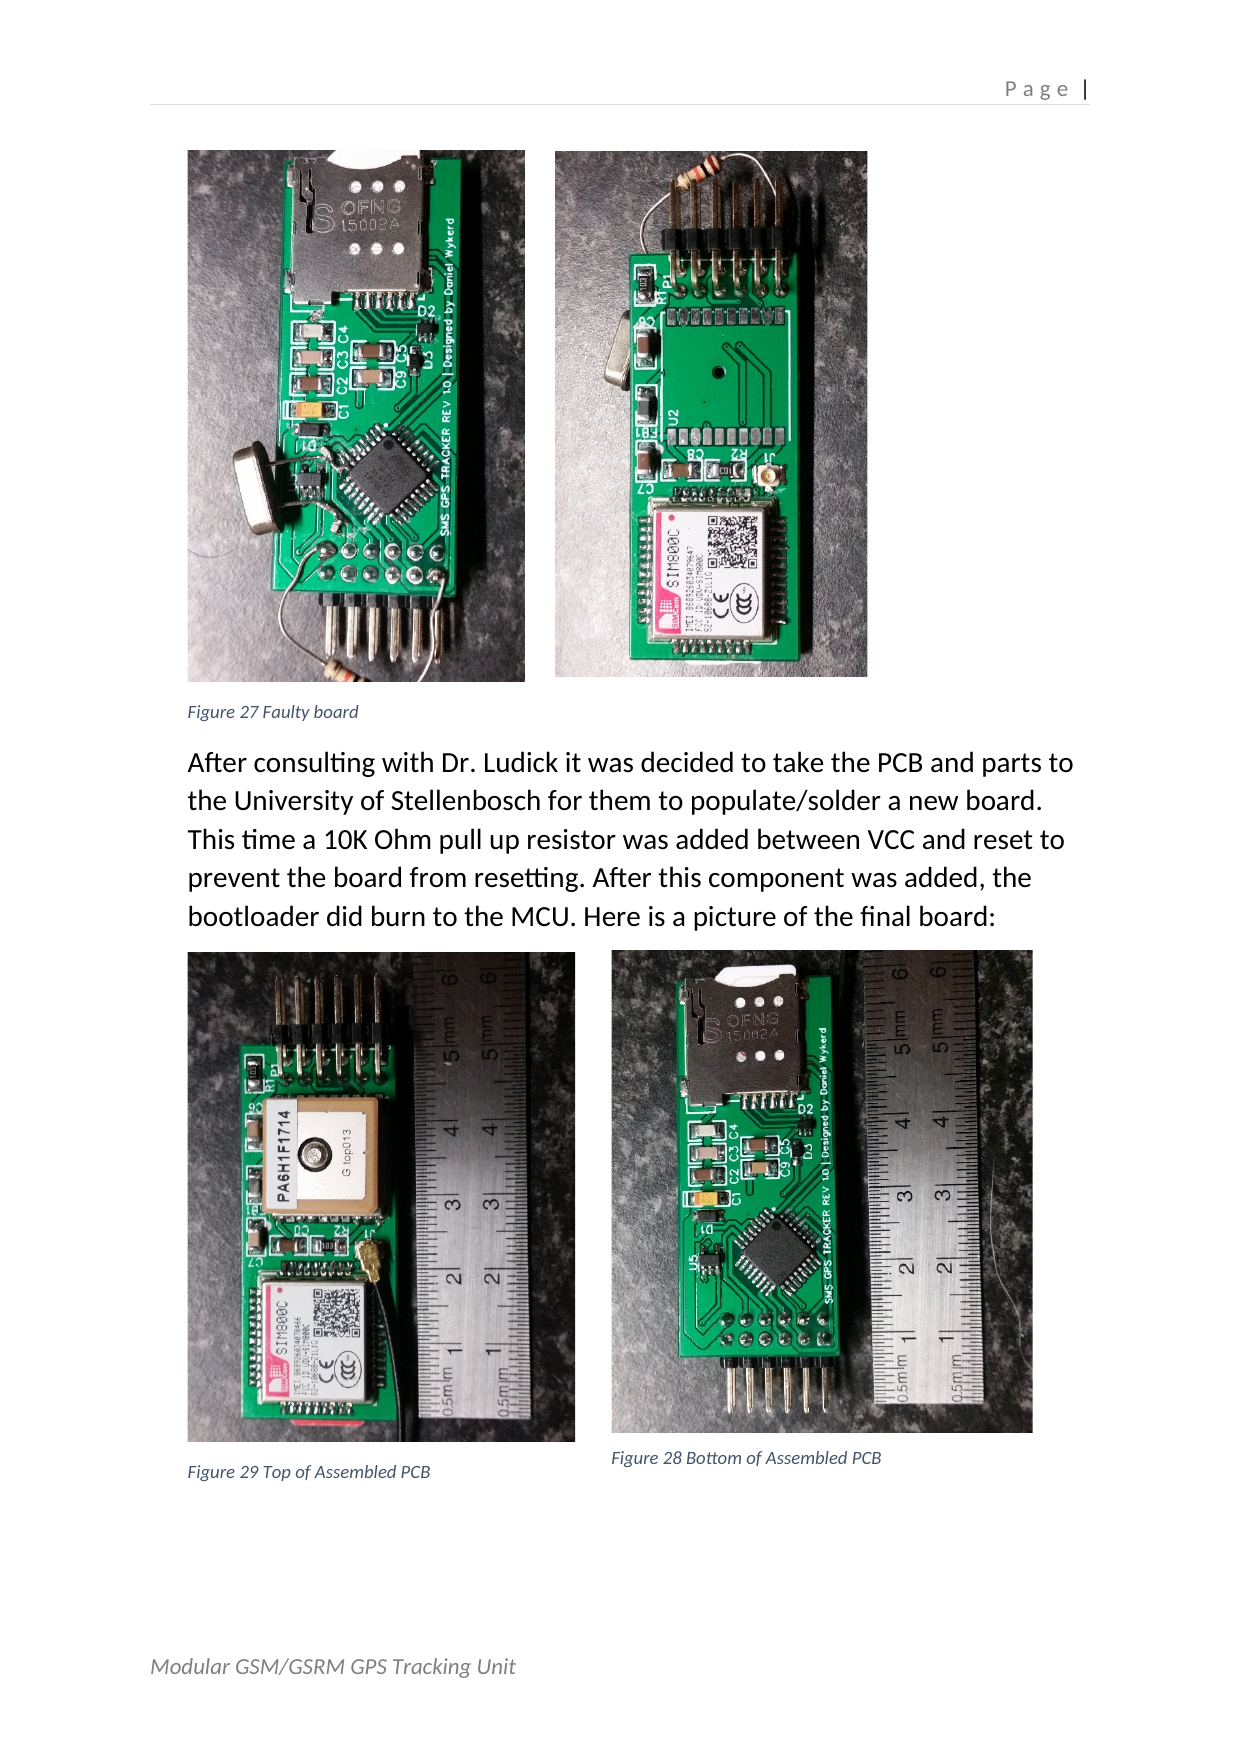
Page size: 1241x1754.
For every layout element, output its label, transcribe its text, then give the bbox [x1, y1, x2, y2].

picture [611, 950, 1036, 1432]
text Figure 27 Faulty board [150, 700, 1090, 723]
picture [554, 151, 872, 676]
text After consulting with Dr. Ludick it was decided to take the PCB and parts to the University of Stellenbosch for them to populate/solder a new board. This time a 10K Ohm pull up resistor was added between VCC and reset to prevent the board from resetting. After this component was added, the bootloader did burn to the MCU. Here is a picture of the final board: [187, 744, 1090, 933]
picture [187, 150, 525, 682]
picture [187, 952, 575, 1442]
text Figure 29 Top of Assembled PCB [150, 1461, 1090, 1483]
